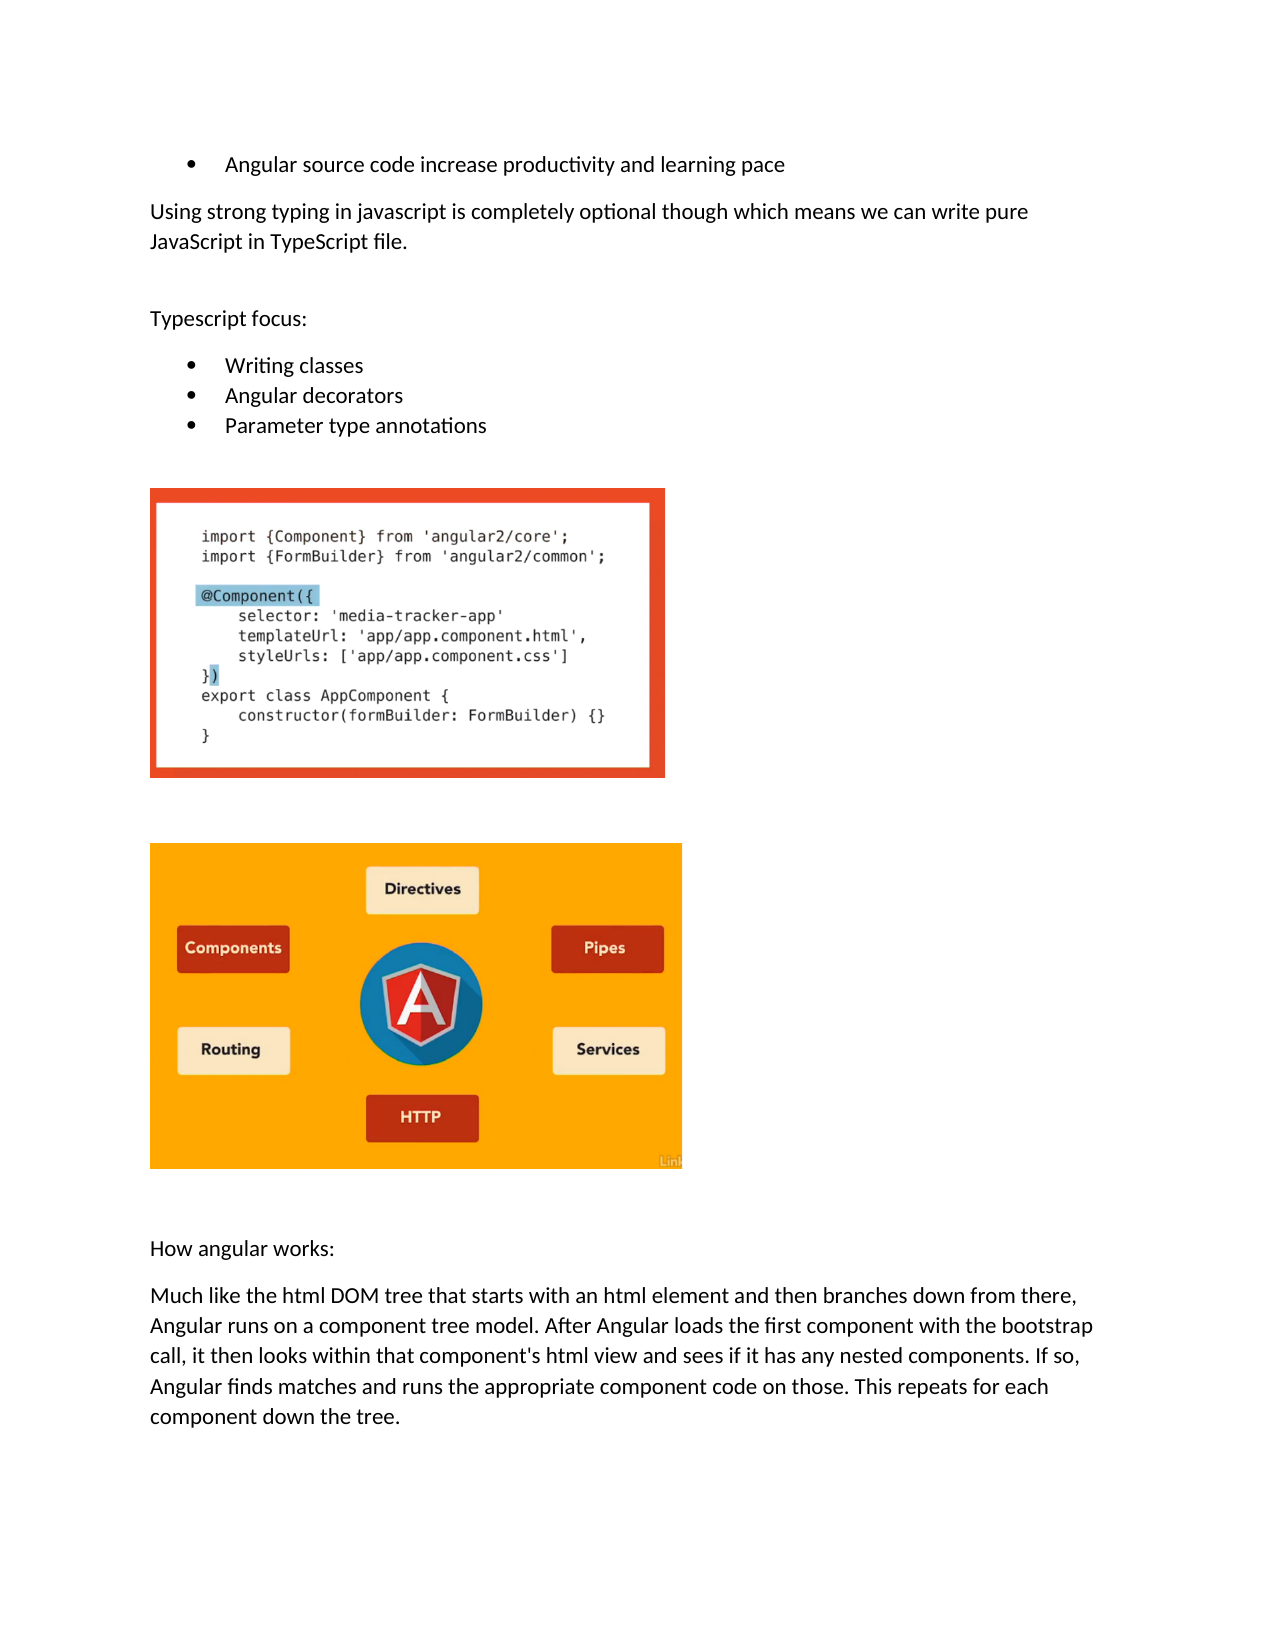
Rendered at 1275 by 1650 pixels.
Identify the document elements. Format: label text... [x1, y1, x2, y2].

text Much like the html DOM tree that starts with an html element and then branches down from there, Angular runs on a component tree model. After Angular loads the first component with the bootstrap call, it then looks within that component's html view and sees if it has any nested components. If so, Angular finds matches and runs the appropriate component code on those. This repeats for each component down the tree. [150, 1281, 1125, 1430]
text How angular works: [150, 1234, 1125, 1262]
text Typescript focus: [150, 304, 1125, 332]
text Using strong typing in javascript is completely optional though which means we can write pure JavaScript in TypeScript file. [150, 197, 1125, 285]
picture [150, 843, 683, 1169]
list Angular decorators [187, 381, 1125, 409]
picture [150, 488, 666, 778]
list Writing classes [187, 351, 1125, 379]
list Angular source code increase productivity and learning pace [187, 150, 1125, 178]
list Parameter type annotations [187, 411, 1125, 439]
